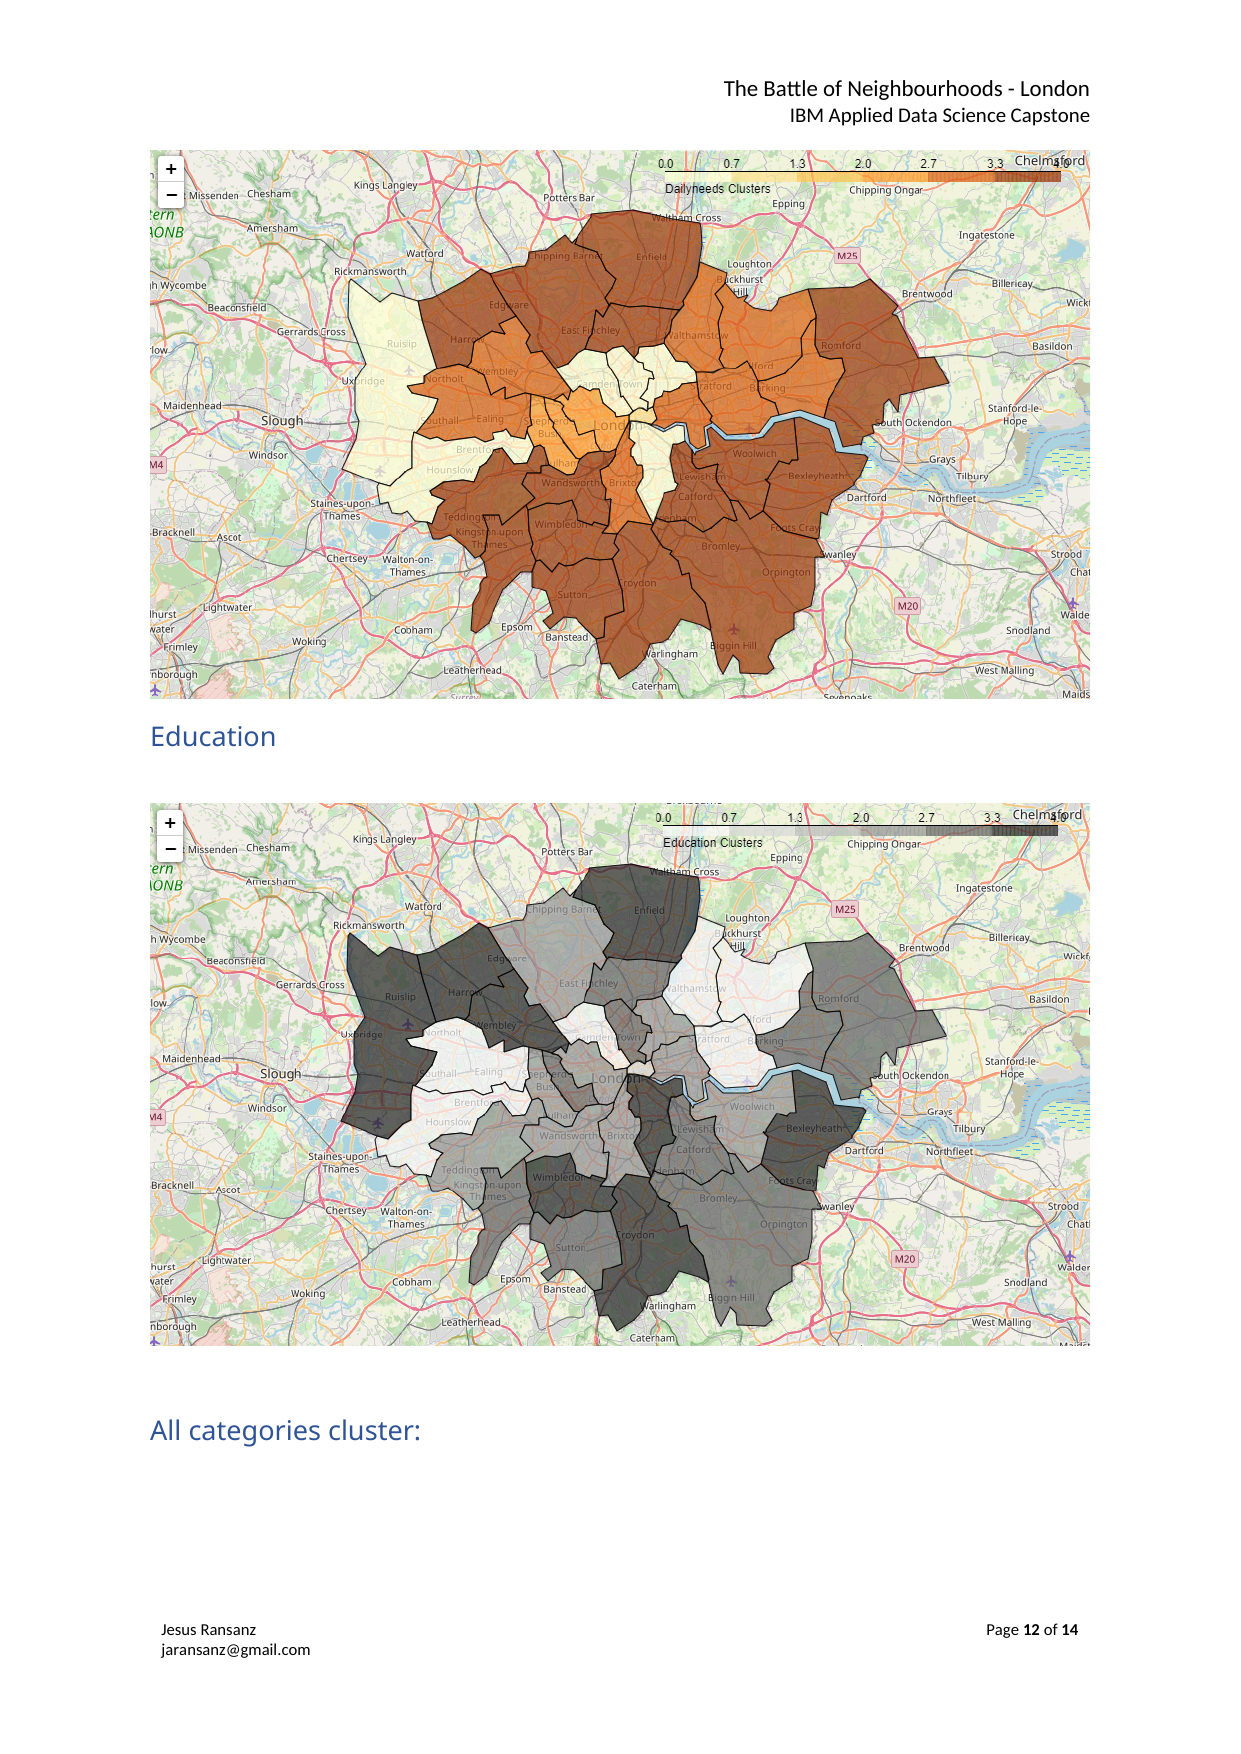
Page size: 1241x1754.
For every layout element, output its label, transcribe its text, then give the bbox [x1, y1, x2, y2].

subtitle Education [150, 717, 1090, 754]
picture [150, 150, 1091, 699]
picture [150, 803, 1091, 1346]
subtitle All categories cluster: [150, 1411, 1090, 1448]
